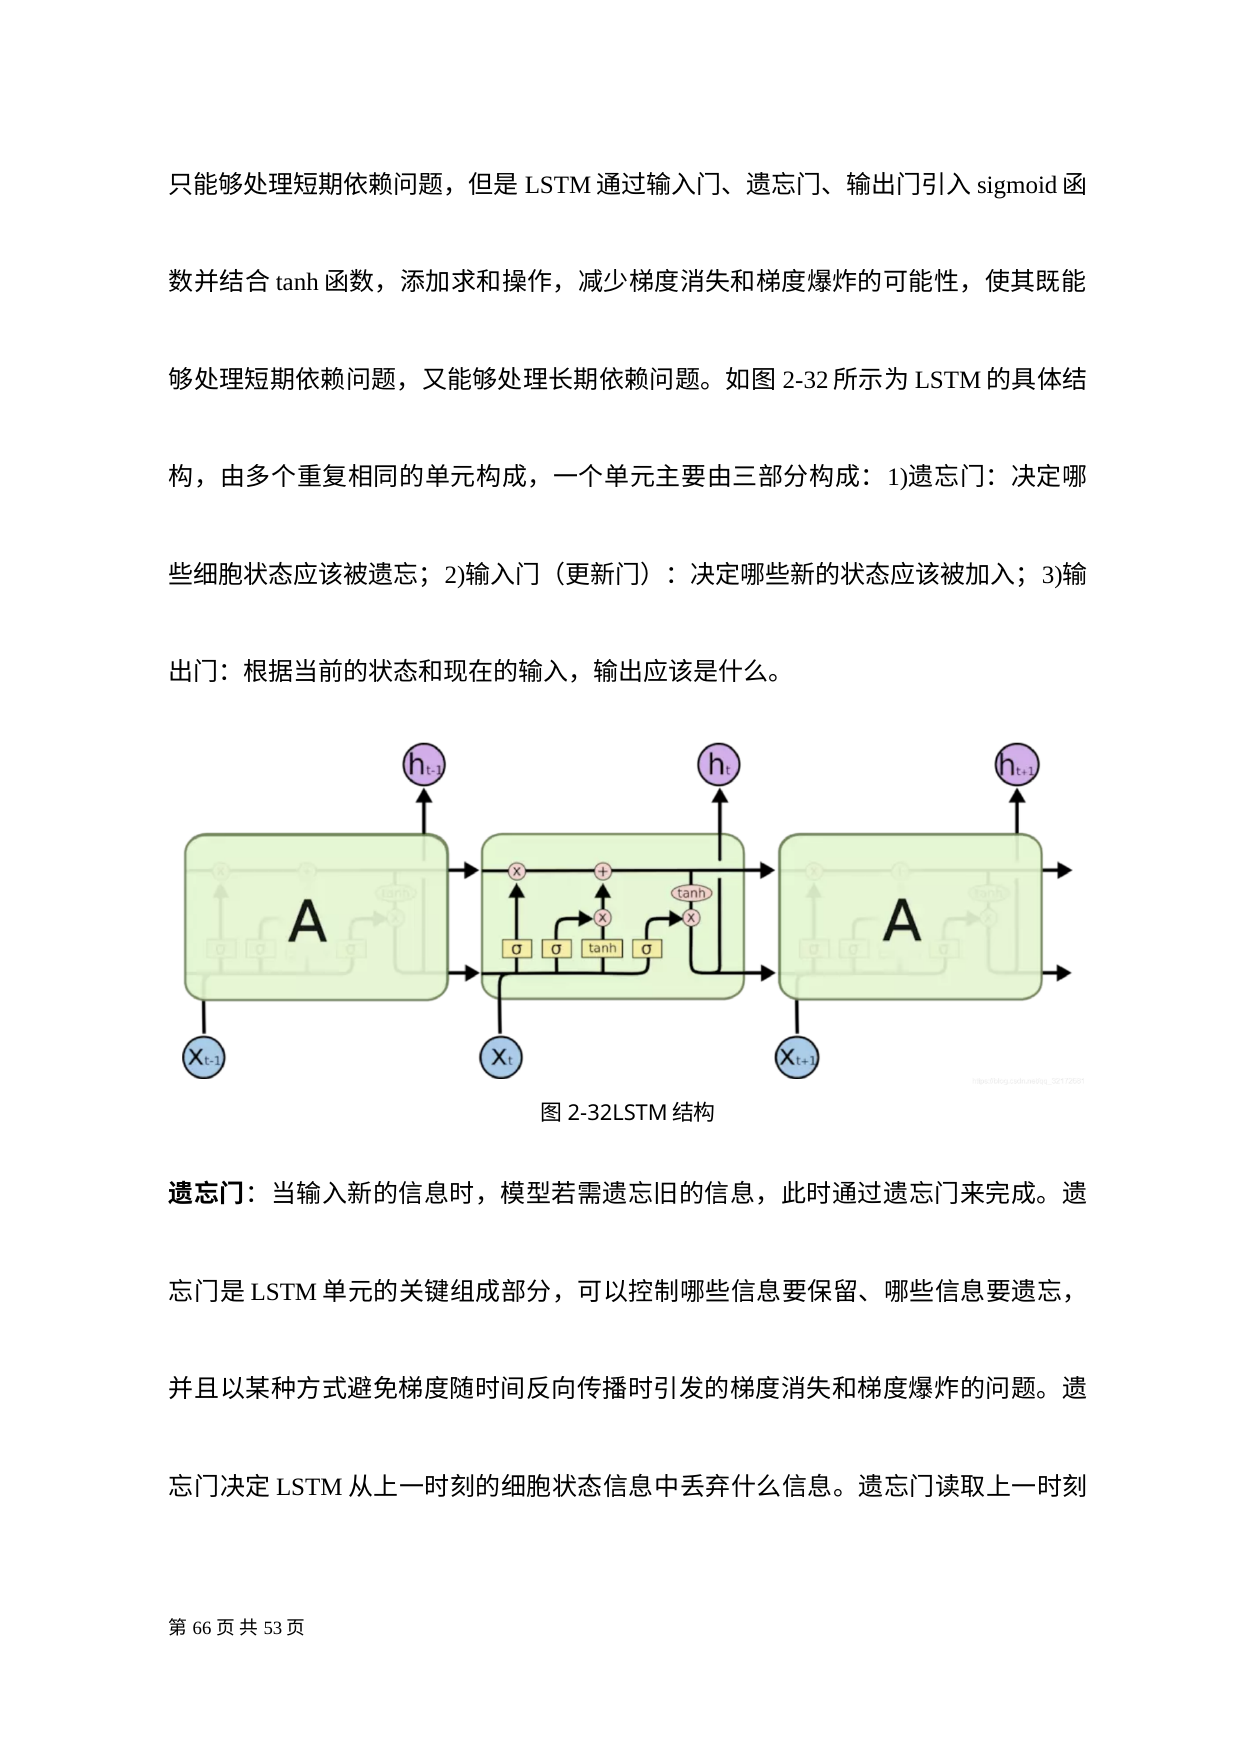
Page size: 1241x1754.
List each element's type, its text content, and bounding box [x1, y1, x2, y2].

picture [168, 736, 1088, 1089]
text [169, 150, 1087, 702]
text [169, 1159, 1087, 1517]
